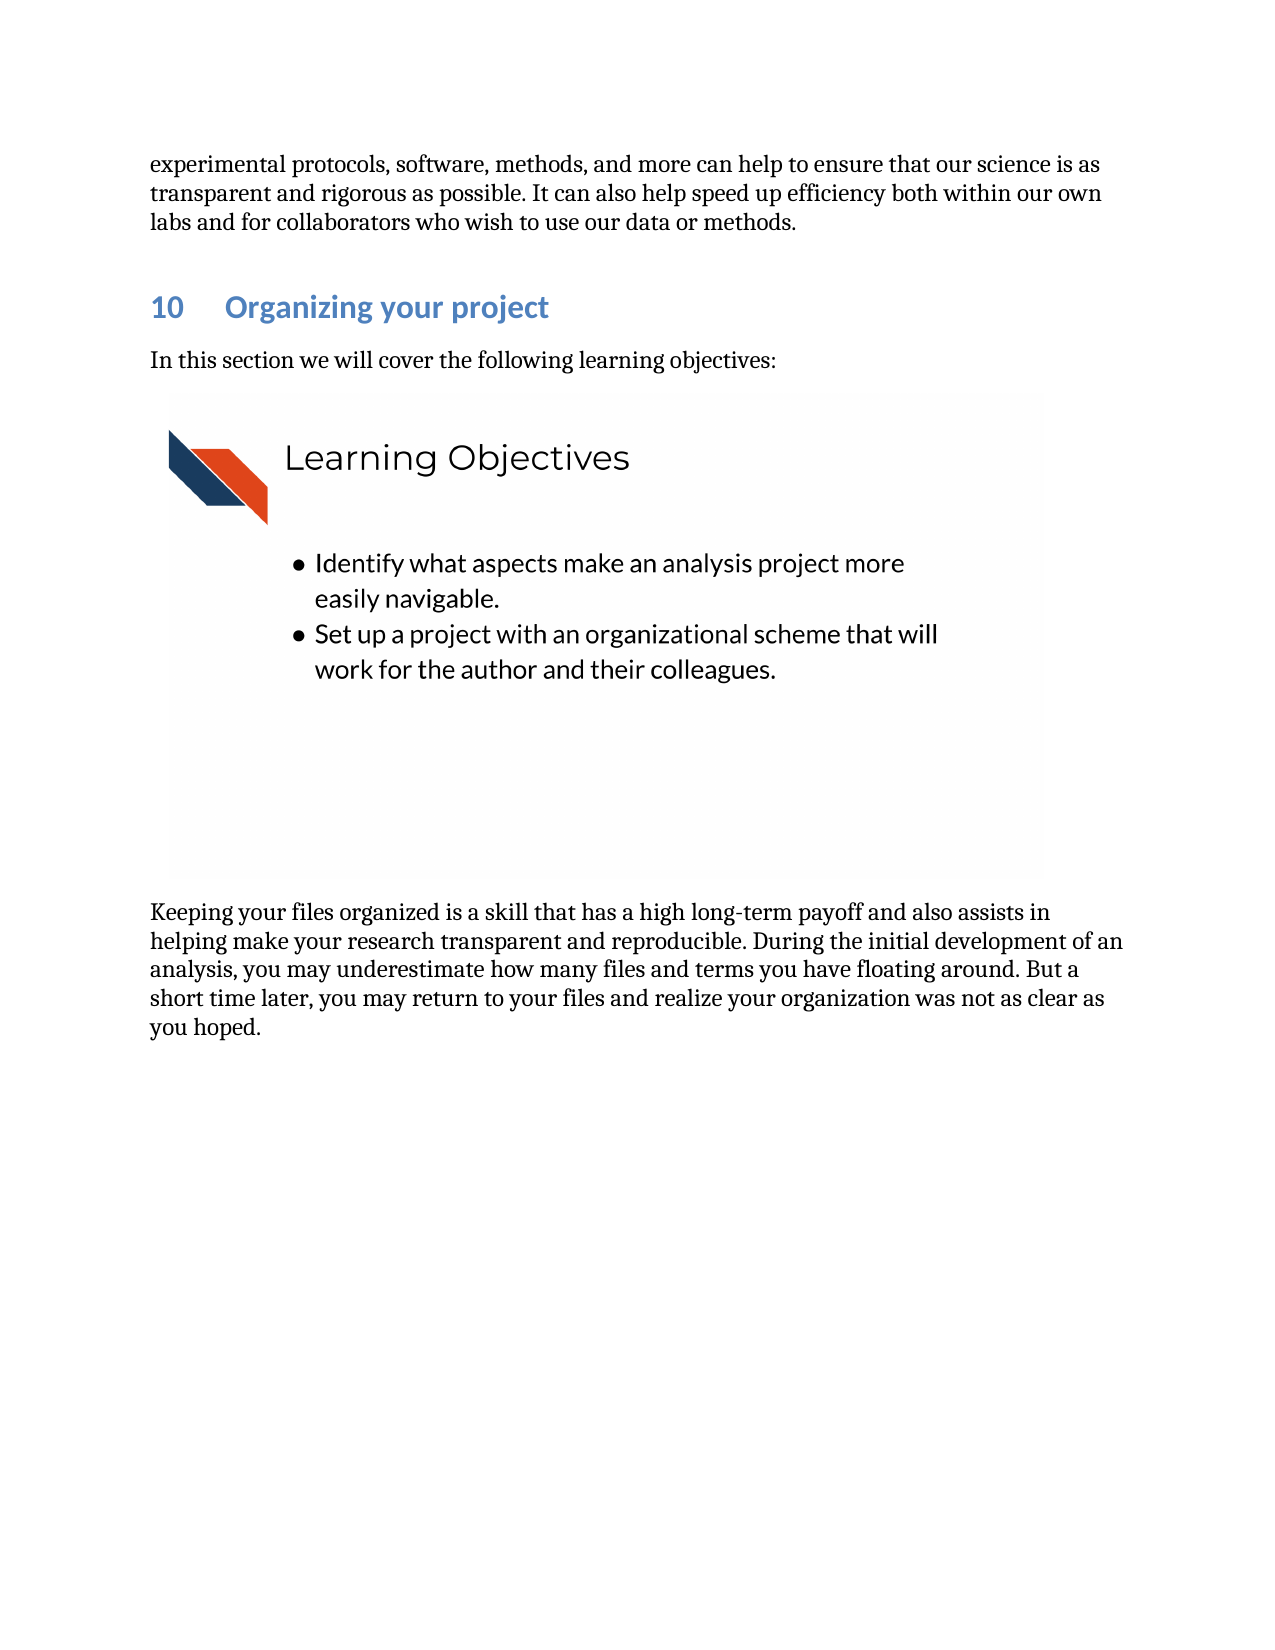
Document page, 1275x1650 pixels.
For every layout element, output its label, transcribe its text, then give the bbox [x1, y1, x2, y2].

text Keeping your files organized is a skill that has a high long-term payoff and also assists in helping make your research transparent and reproducible. During the initial development of an analysis, you may underestimate how many files and terms you have floating around. But a short time later, you may return to your files and realize your organization was not as clear as you hoped. [150, 898, 1125, 1042]
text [150, 150, 1125, 236]
subtitle 10 Organizing your project [150, 286, 1125, 327]
text In this section we will cover the following learning objectives: [150, 346, 1125, 374]
picture [168, 393, 1044, 879]
